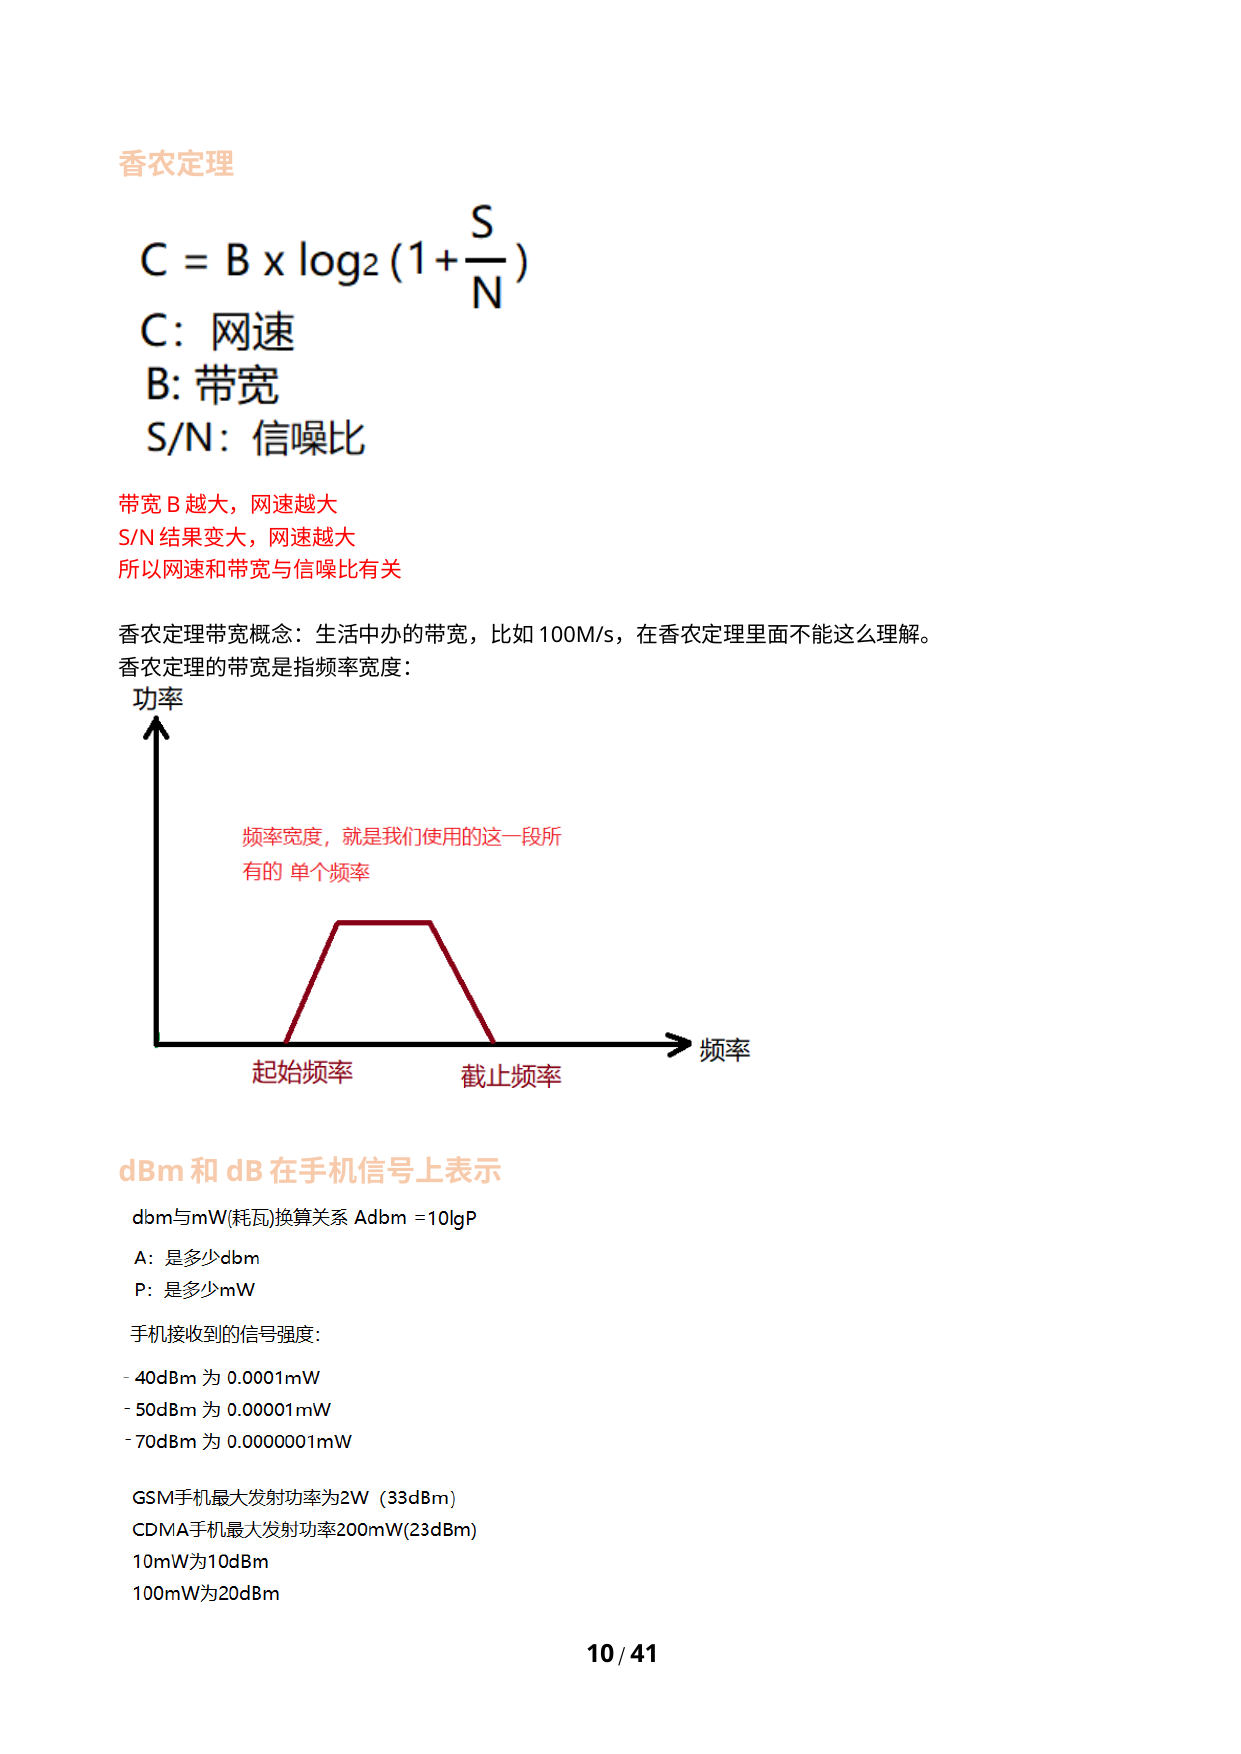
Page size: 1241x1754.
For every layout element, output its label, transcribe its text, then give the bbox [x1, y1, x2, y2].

text 香农定理带宽概念：生活中办的带宽，比如100M/s，在香农定理里面不能这么理解。 [118, 617, 1122, 649]
text 所以网速和带宽与信噪比有关 [118, 552, 1122, 584]
text 带宽B越大，网速越大 [118, 487, 1122, 519]
picture [118, 681, 765, 1088]
text 香农定理的带宽是指频率宽度： [118, 649, 1122, 682]
picture [118, 194, 536, 470]
picture [118, 1201, 509, 1614]
text S/N结果变大，网速越大 [118, 519, 1122, 552]
text 香农定理 [118, 129, 1122, 194]
text dBm和dB在手机信号上表示 [118, 1137, 1122, 1202]
